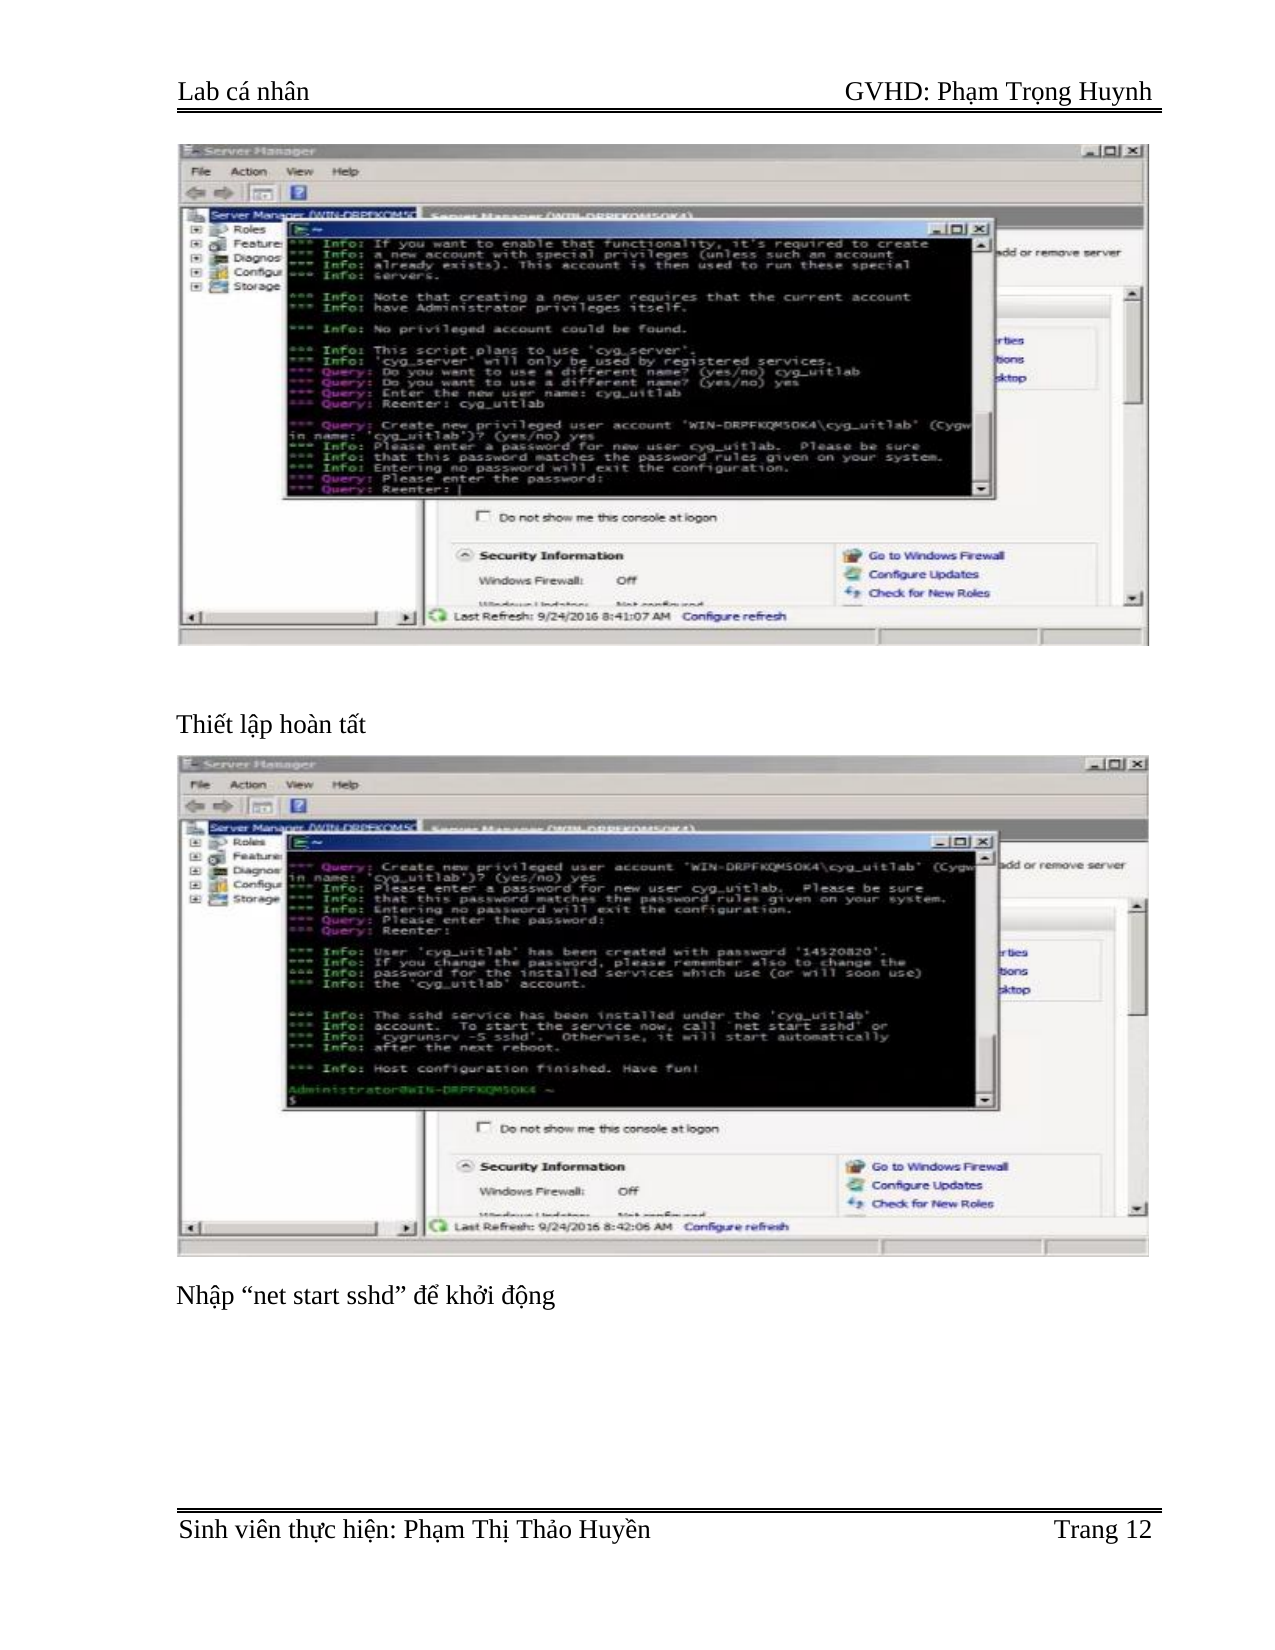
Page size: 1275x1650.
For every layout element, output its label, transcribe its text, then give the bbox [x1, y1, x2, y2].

picture [177, 144, 1150, 646]
text Nhập “net start sshd” để khởi động [176, 1279, 1158, 1310]
picture [176, 755, 1149, 1257]
